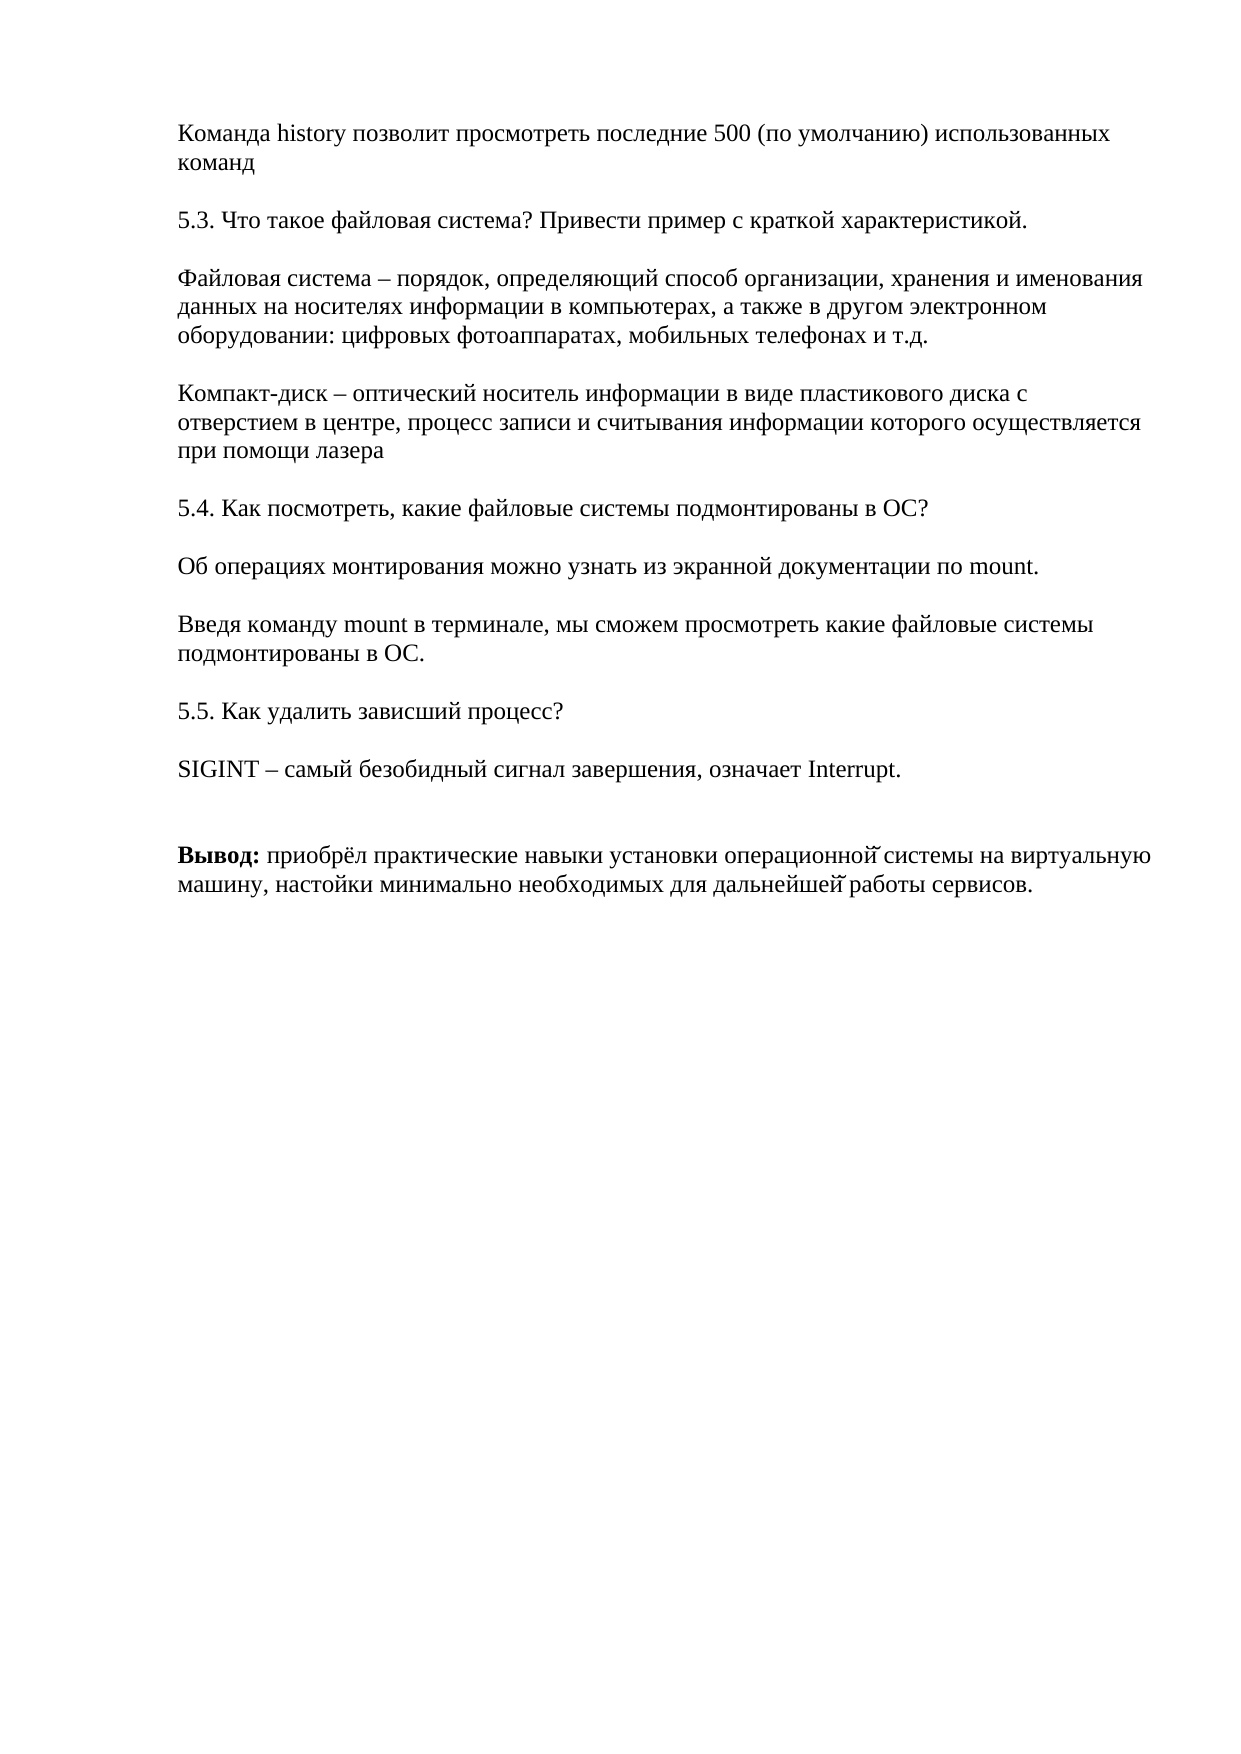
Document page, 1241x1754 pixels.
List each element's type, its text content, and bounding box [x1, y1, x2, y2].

text 5.5. Как удалить зависший процесс? [177, 696, 1152, 725]
text Об операциях монтирования можно узнать из экранной документации по mount. [177, 551, 1152, 580]
text Вывод: приобрёл практические навыки установки операционной̆ системы на виртуальную машину, настойки минимально необходимых для дальнейшей̆ работы сервисов. [177, 841, 1152, 898]
text 5.4. Как посмотреть, какие файловые системы подмонтированы в ОС? [177, 493, 1152, 522]
text SIGINT – самый безобидный сигнал завершения, означает Interrupt. [177, 754, 1152, 783]
text Введя команду mount в терминале, мы сможем просмотреть какие файловые системы подмонтированы в ОС. [177, 609, 1152, 667]
text Команда history позволит просмотреть последние 500 (по умолчанию) использованных команд [177, 118, 1152, 176]
text Файловая система – порядок, определяющий способ организации, хранения и именования данных на носителях информации в компьютерах, а также в другом электронном оборудовании: цифровых фотоаппаратах, мобильных телефонах и т.д. [177, 263, 1152, 349]
text Компакт-диск – оптический носитель информации в виде пластикового диска с отверстием в центре, процесс записи и считывания информации которого осуществляется при помощи лазера [177, 378, 1152, 464]
text 5.3. Что такое файловая система? Привести пример с краткой характеристикой. [177, 205, 1152, 233]
